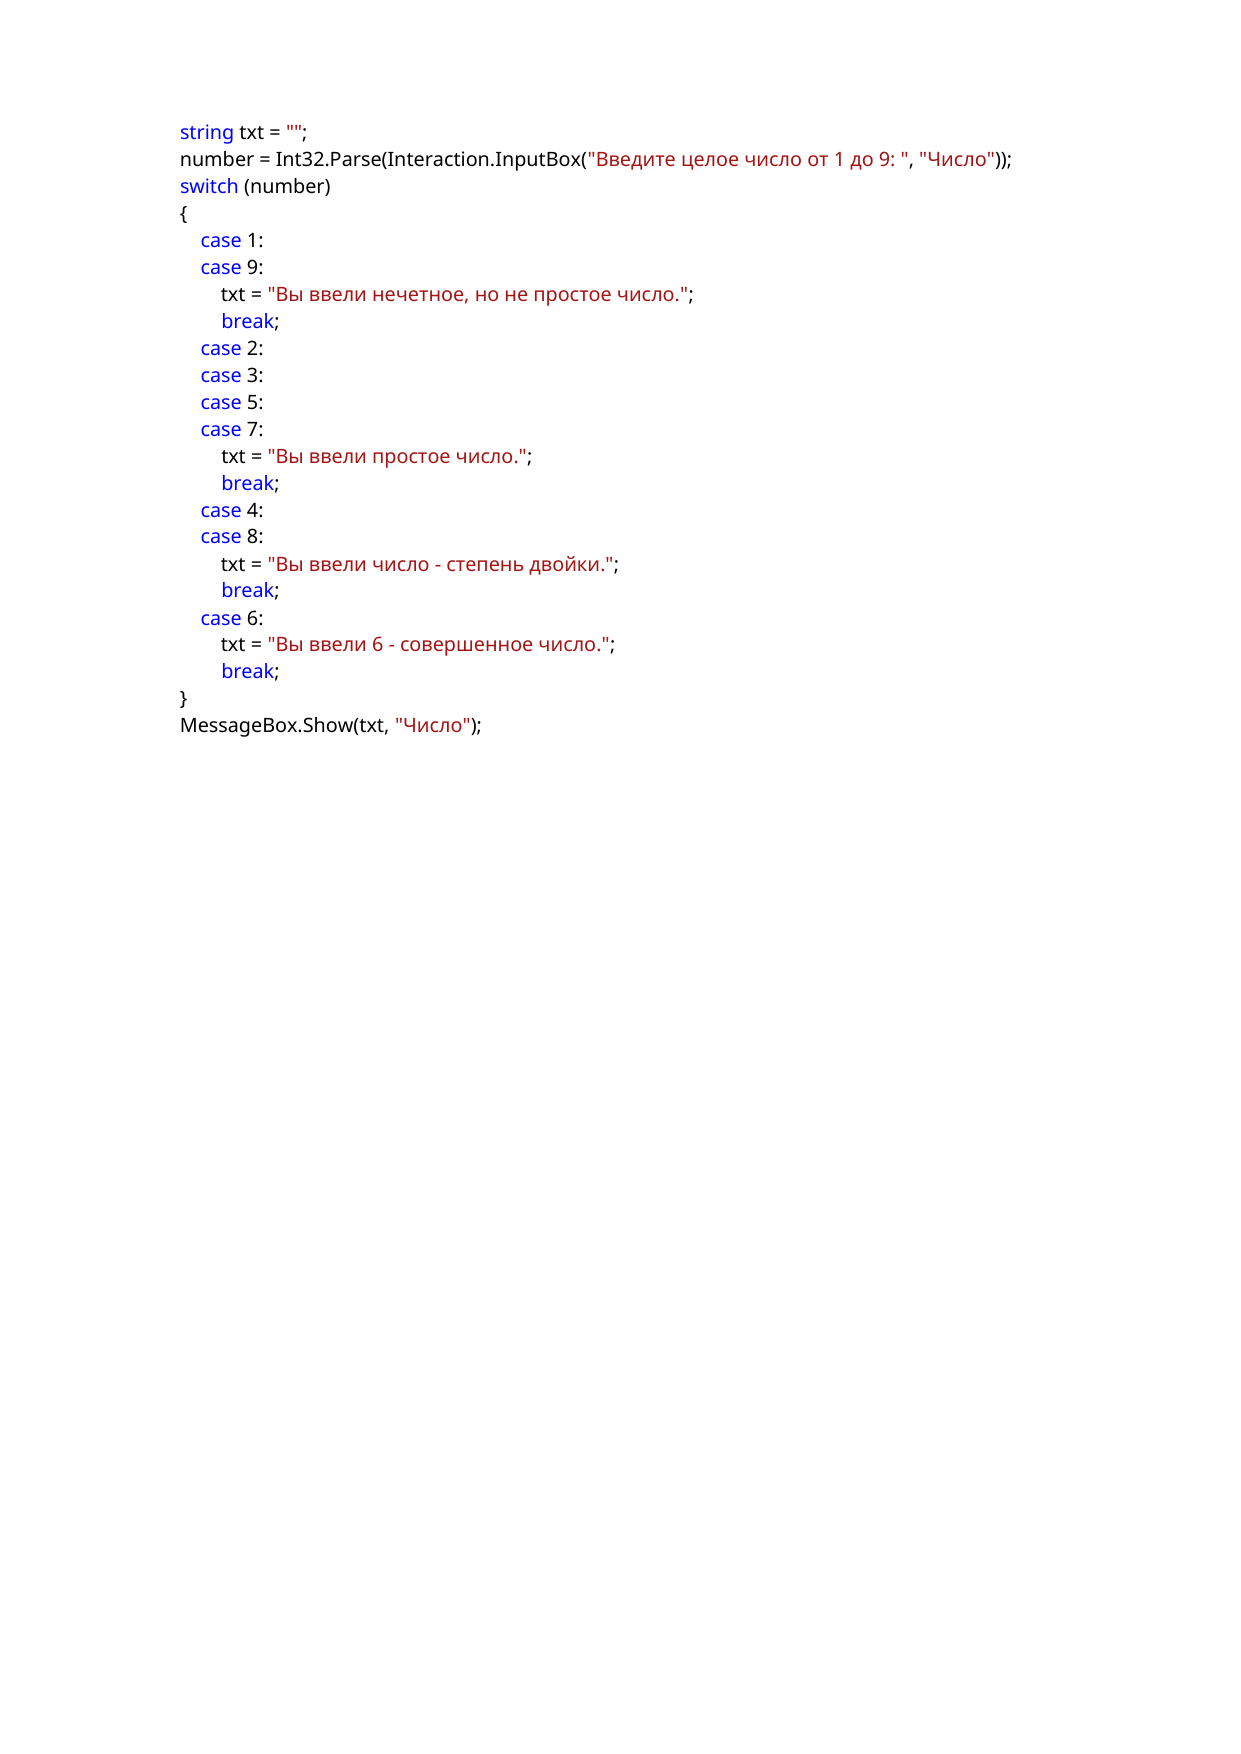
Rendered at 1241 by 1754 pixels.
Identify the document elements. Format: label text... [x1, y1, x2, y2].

text } [118, 685, 1122, 712]
text switch (number) [118, 172, 1122, 199]
text case 5: [118, 388, 1122, 415]
text string txt = ""; [118, 118, 1122, 145]
text break; [118, 577, 1122, 604]
text break; [118, 307, 1122, 334]
text break; [118, 469, 1122, 496]
text case 6: [118, 604, 1122, 631]
text txt = "Вы ввели простое число."; [118, 442, 1122, 469]
text case 2: [118, 334, 1122, 361]
text txt = "Вы ввели число - степень двойки."; [118, 550, 1122, 577]
text MessageBox.Show(txt, "Число"); [118, 712, 1122, 739]
text case 8: [118, 523, 1122, 550]
text txt = "Вы ввели нечетное, но не простое число."; [118, 280, 1122, 307]
text case 7: [118, 415, 1122, 442]
text { [118, 199, 1122, 226]
text break; [118, 658, 1122, 685]
text case 4: [118, 496, 1122, 523]
text case 1: [118, 226, 1122, 253]
text case 3: [118, 361, 1122, 388]
text number = Int32.Parse(Interaction.InputBox("Введите целое число от 1 до 9: ", "Число")); [118, 145, 1122, 172]
text txt = "Вы ввели 6 - совершенное число."; [118, 631, 1122, 658]
text case 9: [118, 253, 1122, 280]
